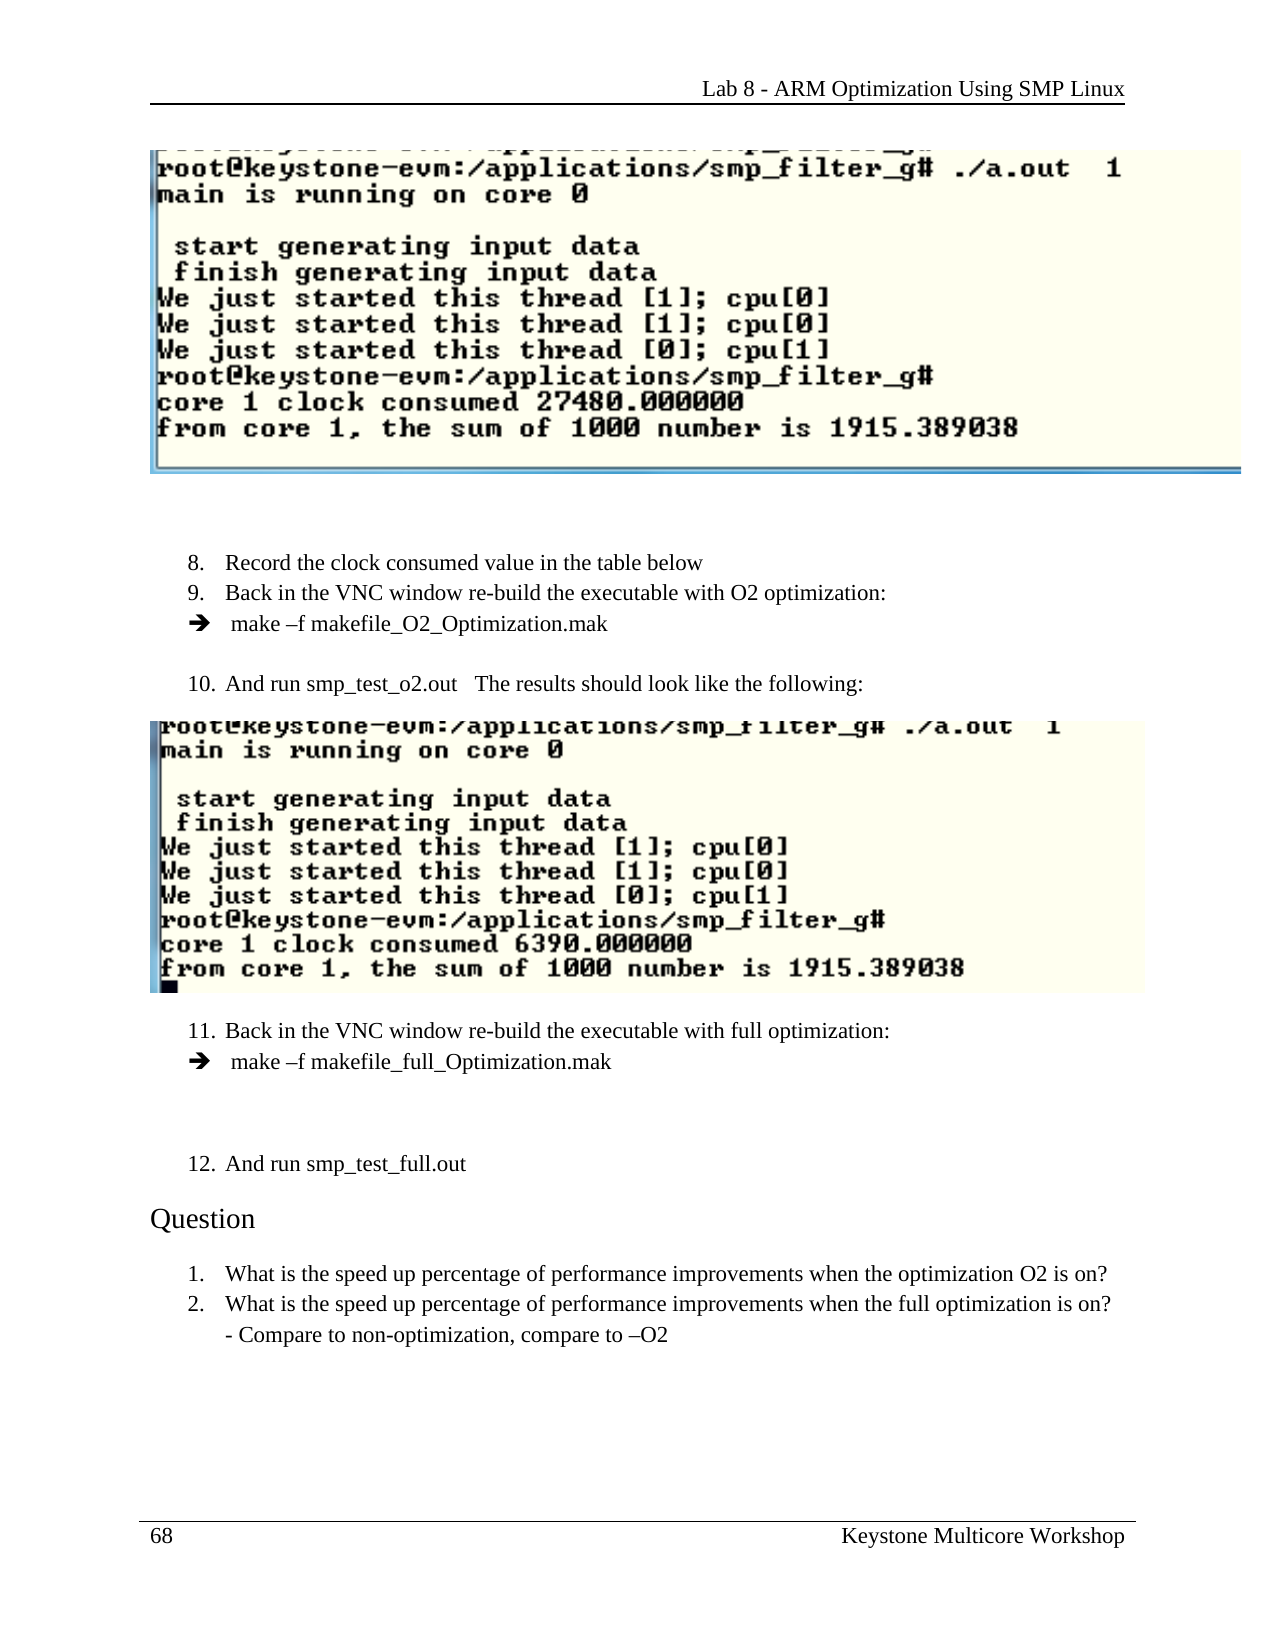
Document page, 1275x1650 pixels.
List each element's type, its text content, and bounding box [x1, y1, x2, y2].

list What is the speed up percentage of performance improvements when the optimization O2 is on? [187, 1260, 1125, 1287]
list And run smp_test_o2.out The results should look like the following: [187, 670, 1125, 696]
list make –f makefile_full_Optimization.mak [187, 1048, 1125, 1074]
list And run smp_test_full.out [187, 1150, 1125, 1176]
picture [150, 150, 1242, 474]
picture [150, 721, 1145, 993]
list Back in the VNC window re-build the executable with full optimization: [187, 1018, 1125, 1044]
text Question [150, 1201, 1125, 1234]
list make –f makefile_O2_Optimization.mak [187, 609, 1125, 636]
list Record the clock consumed value in the table below [187, 549, 1125, 576]
list Back in the VNC window re-build the executable with O2 optimization: [187, 579, 1125, 606]
list What is the speed up percentage of performance improvements when the full optimization is on? - Compare to non-optimization, compare to –O2 [187, 1291, 1125, 1347]
